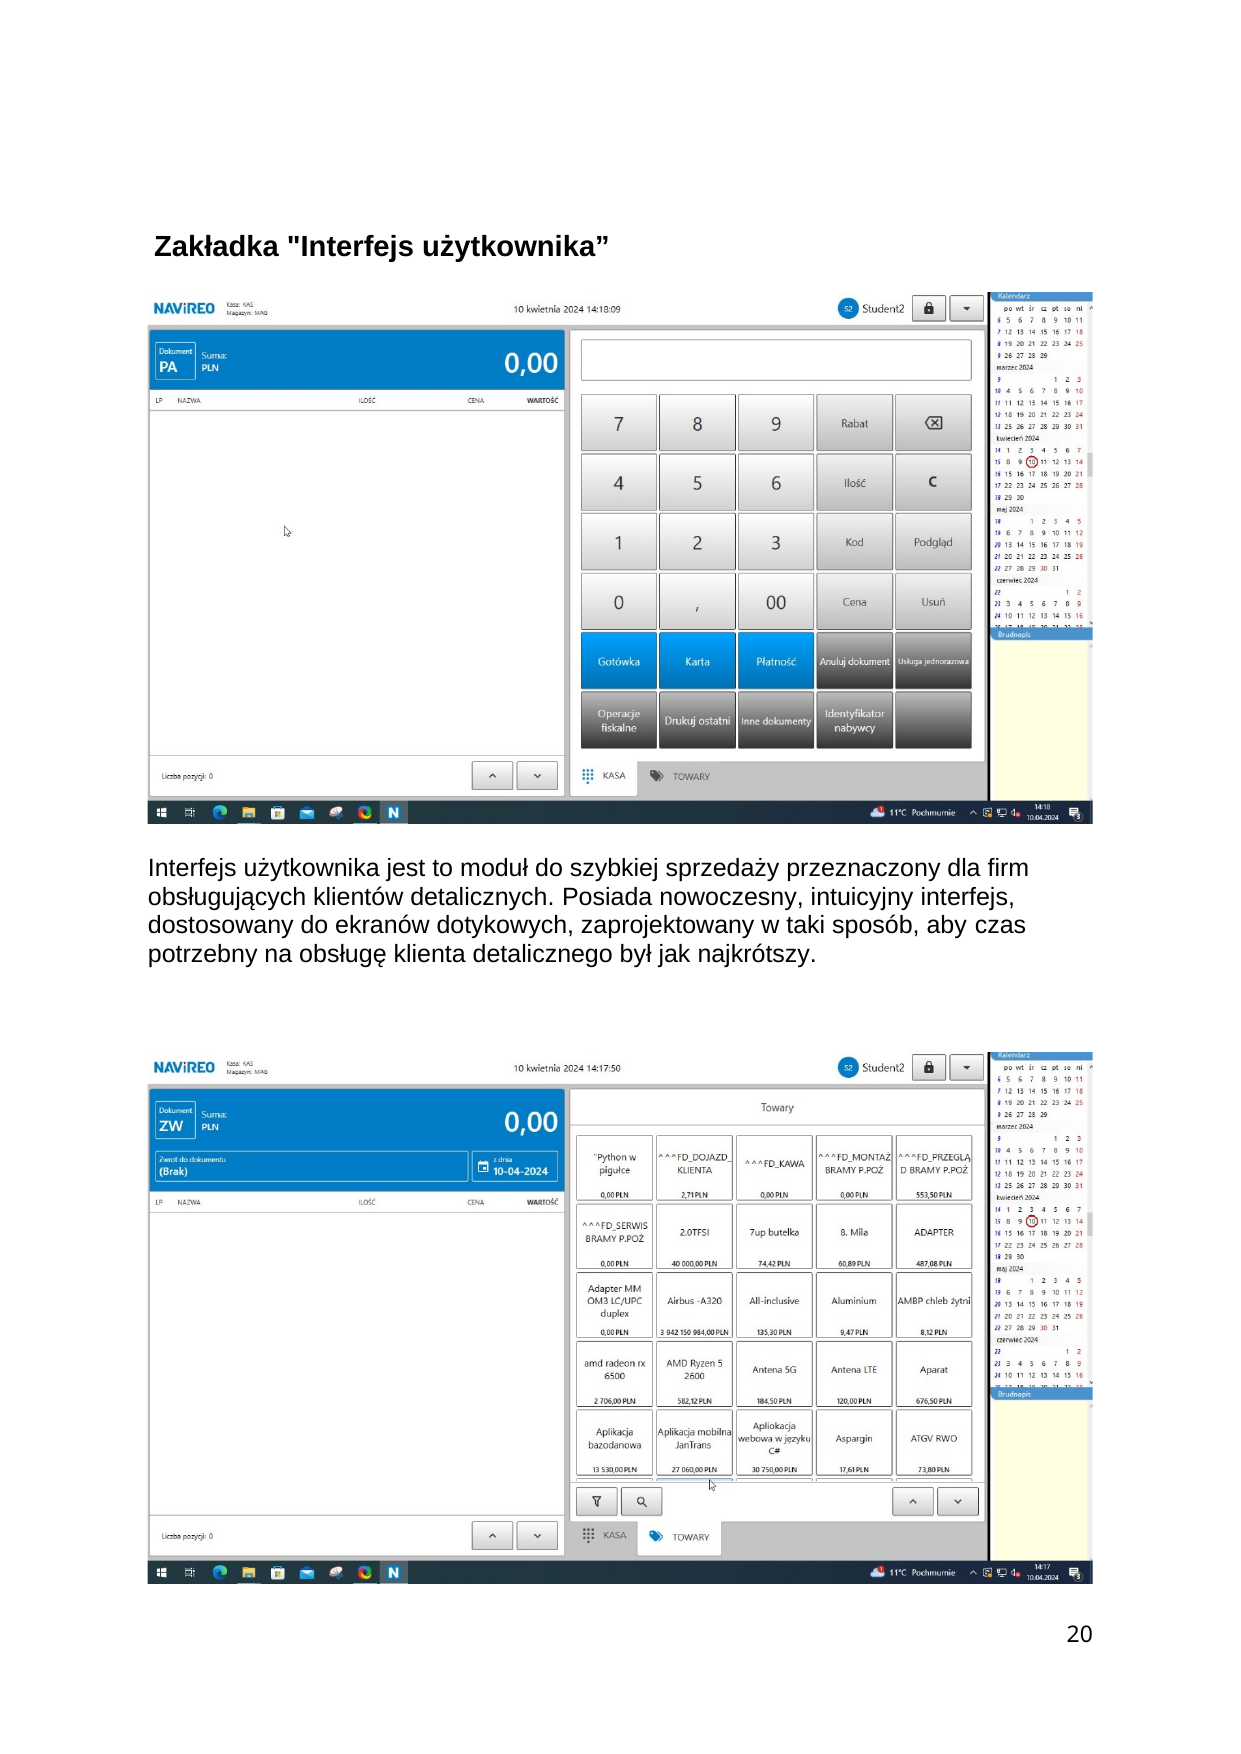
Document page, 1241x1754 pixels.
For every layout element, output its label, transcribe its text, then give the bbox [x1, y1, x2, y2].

text Interfejs użytkownika jest to moduł do szybkiej sprzedaży przeznaczony dla firm obsługujących klientów detalicznych. Posiada nowoczesny, intuicyjny interfejs, dostosowany do ekranów dotykowych, zaprojektowany w taki sposób, aby czas potrzebny na obsługę klienta detalicznego był jak najkrótszy. [148, 853, 1093, 968]
picture [147, 292, 1093, 824]
text Zakładka "Interfejs użytkownika” [148, 229, 1093, 263]
picture [147, 1052, 1093, 1584]
